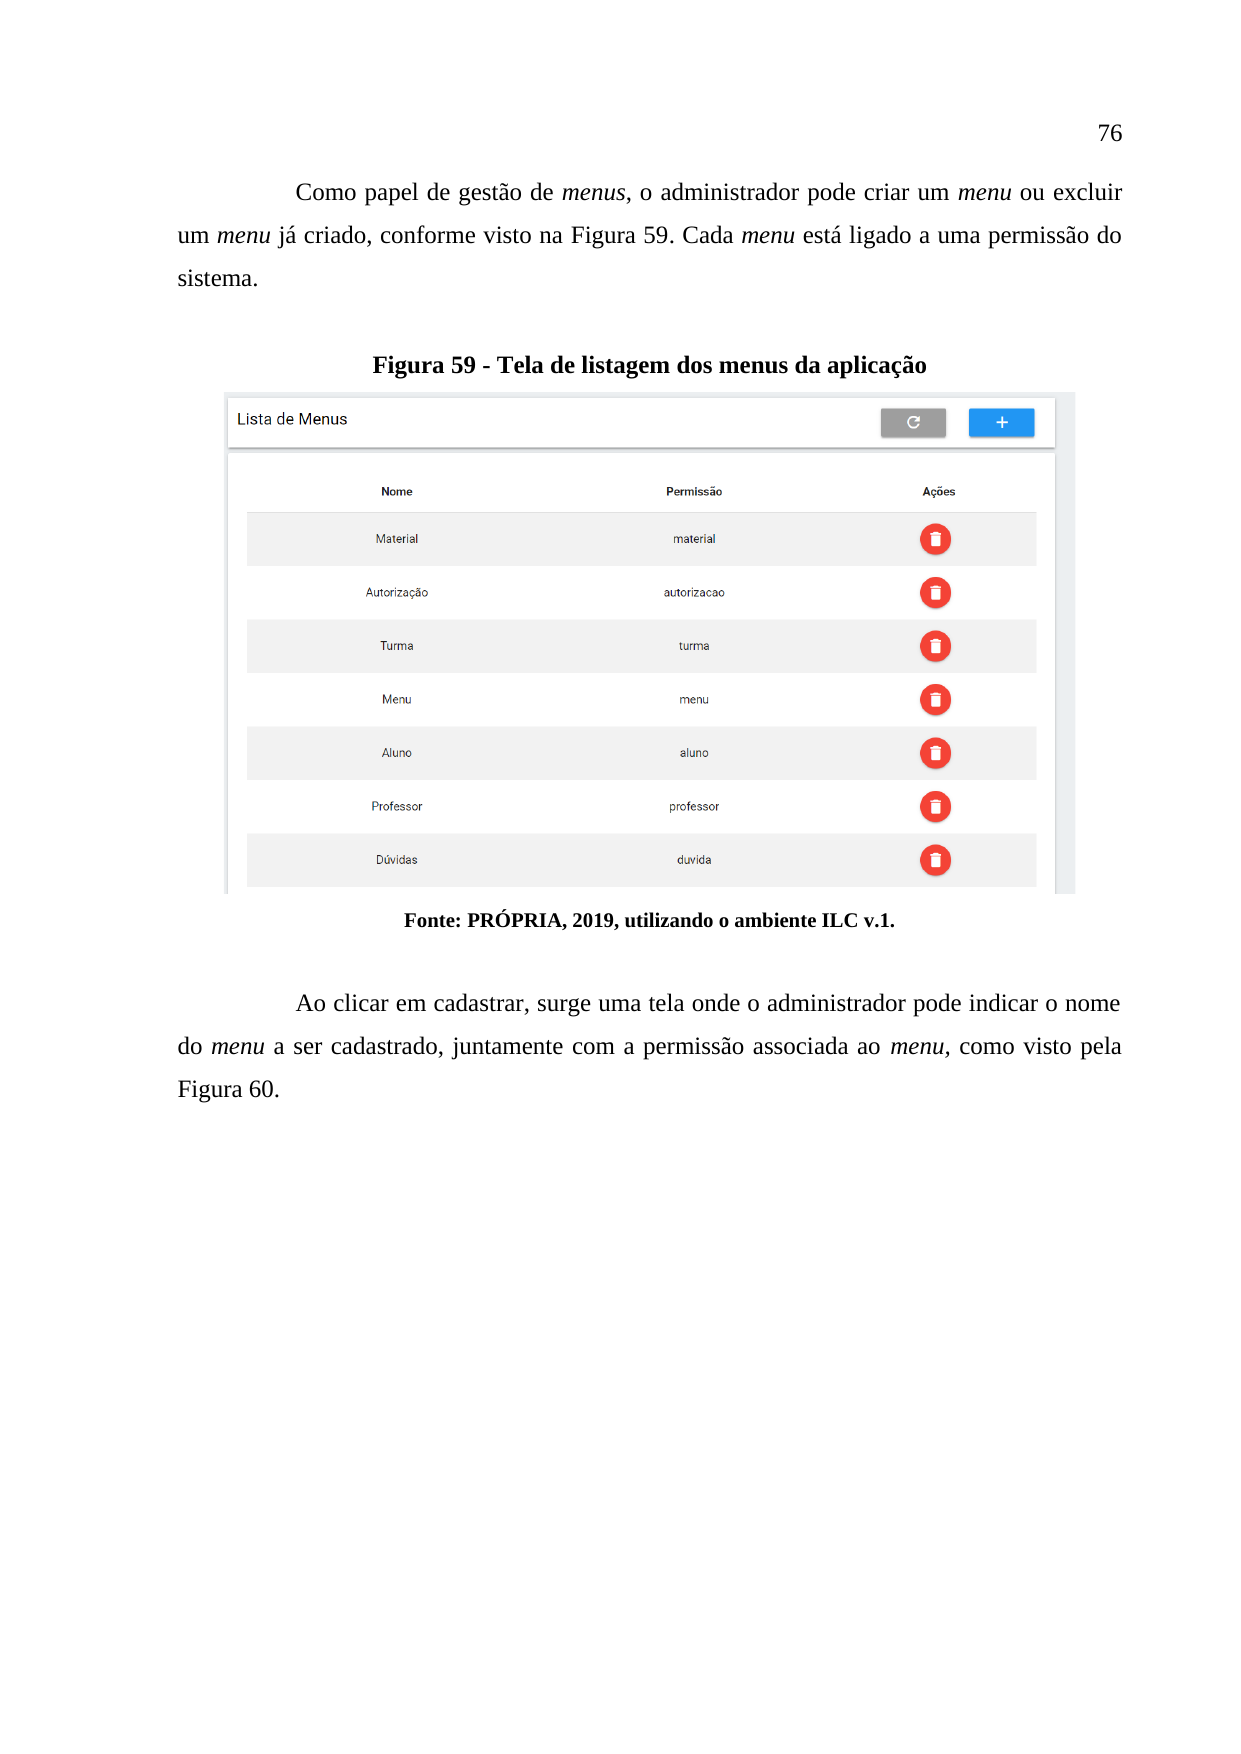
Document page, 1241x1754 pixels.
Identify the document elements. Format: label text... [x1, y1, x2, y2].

text Ao clicar em cadastrar, surge uma tela onde o administrador pode indicar o nome do menu a ser cadastrado, juntamente com a permissão associada ao menu, como visto pela Figura 60. [177, 988, 1122, 1103]
text Fonte: PRÓPRIA, 2019, utilizando o ambiente ILC v.1. [177, 908, 1122, 932]
picture [223, 392, 1076, 894]
text Como papel de gestão de menus, o administrador pode criar um menu ou excluir um menu já criado, conforme visto na Figura 59. Cada menu está ligado a uma permissão do sistema. [177, 177, 1122, 292]
